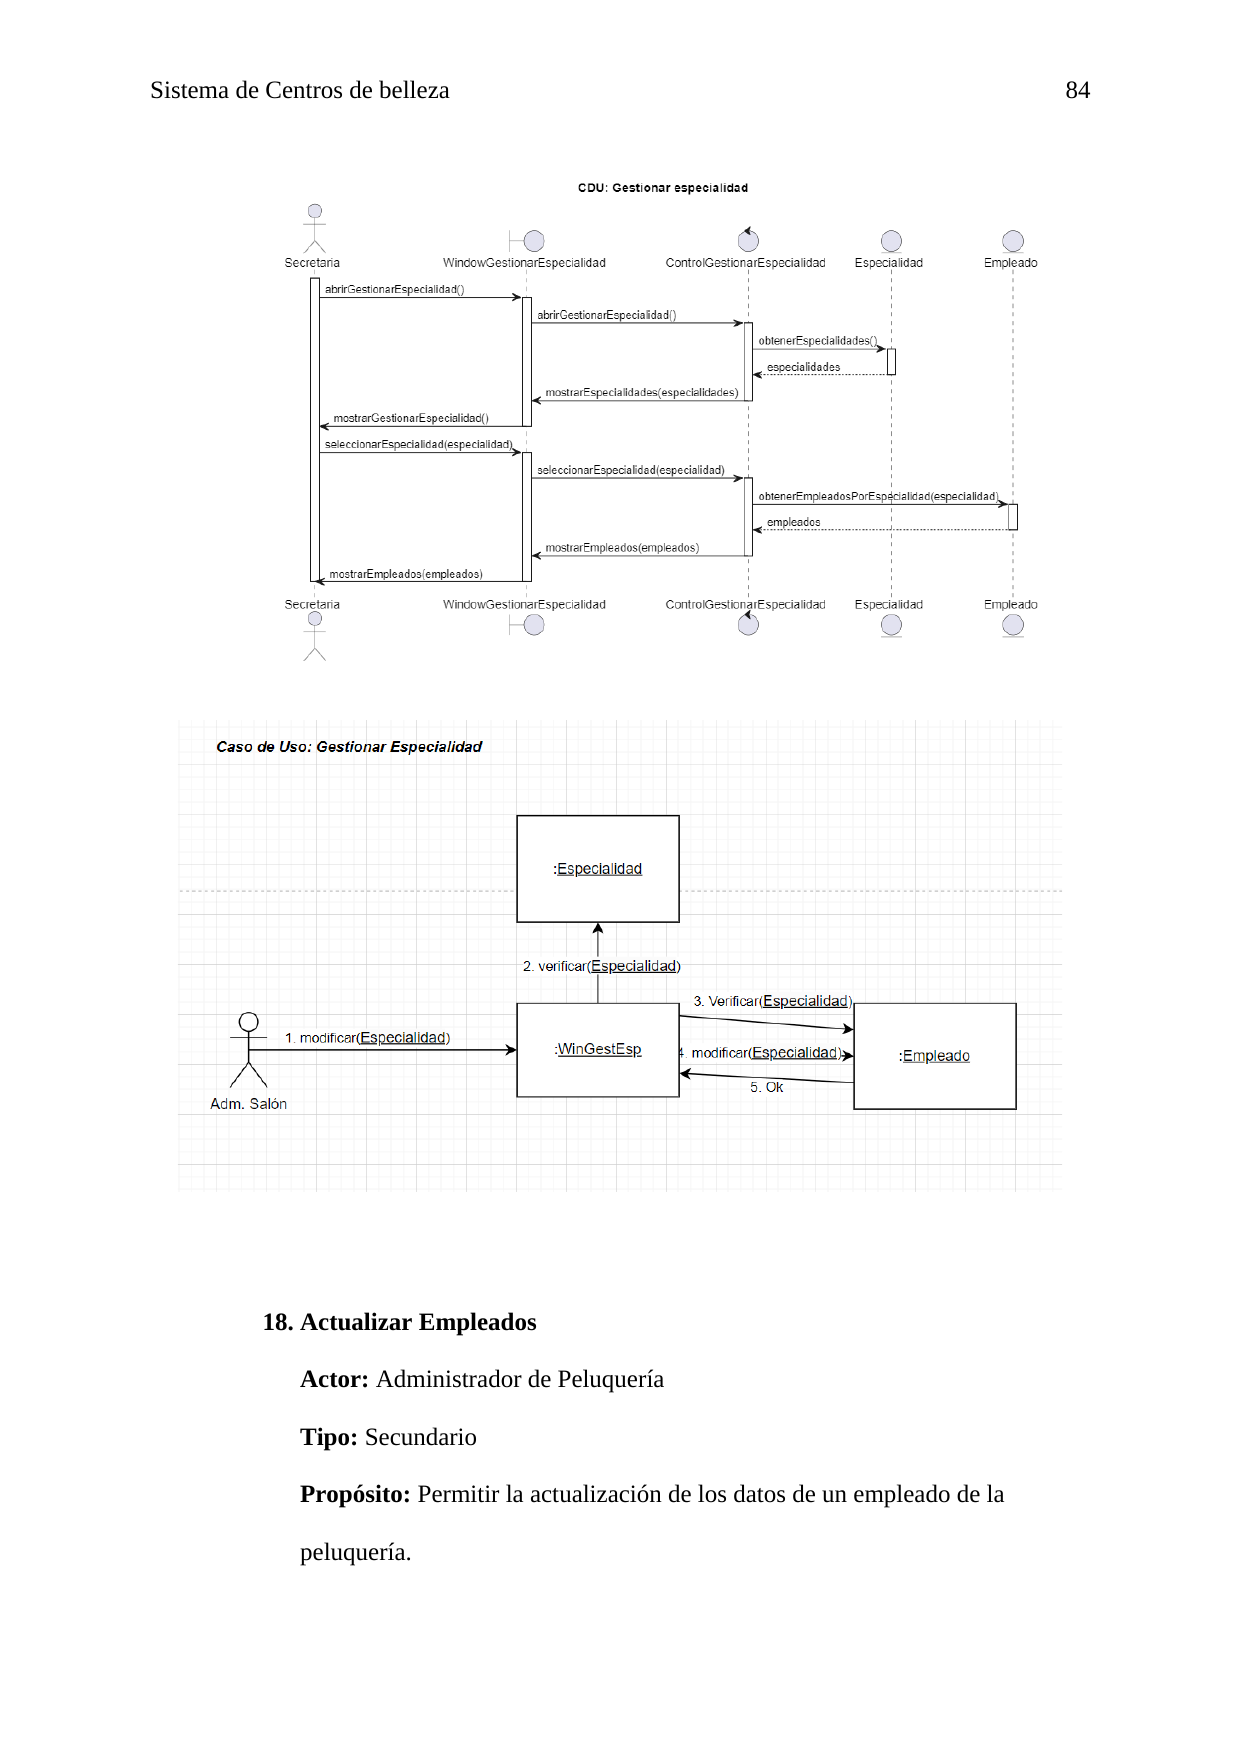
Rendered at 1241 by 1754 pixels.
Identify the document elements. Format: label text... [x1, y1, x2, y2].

list Actualizar Empleados [262, 1307, 1090, 1335]
picture [280, 166, 1043, 666]
list Tipo: Secundario [300, 1422, 1090, 1450]
list Propósito: Permitir la actualización de los datos de un empleado de la peluquería. [300, 1479, 1090, 1565]
picture [177, 720, 1063, 1192]
list Actor: Administrador de Peluquería [300, 1364, 1090, 1393]
